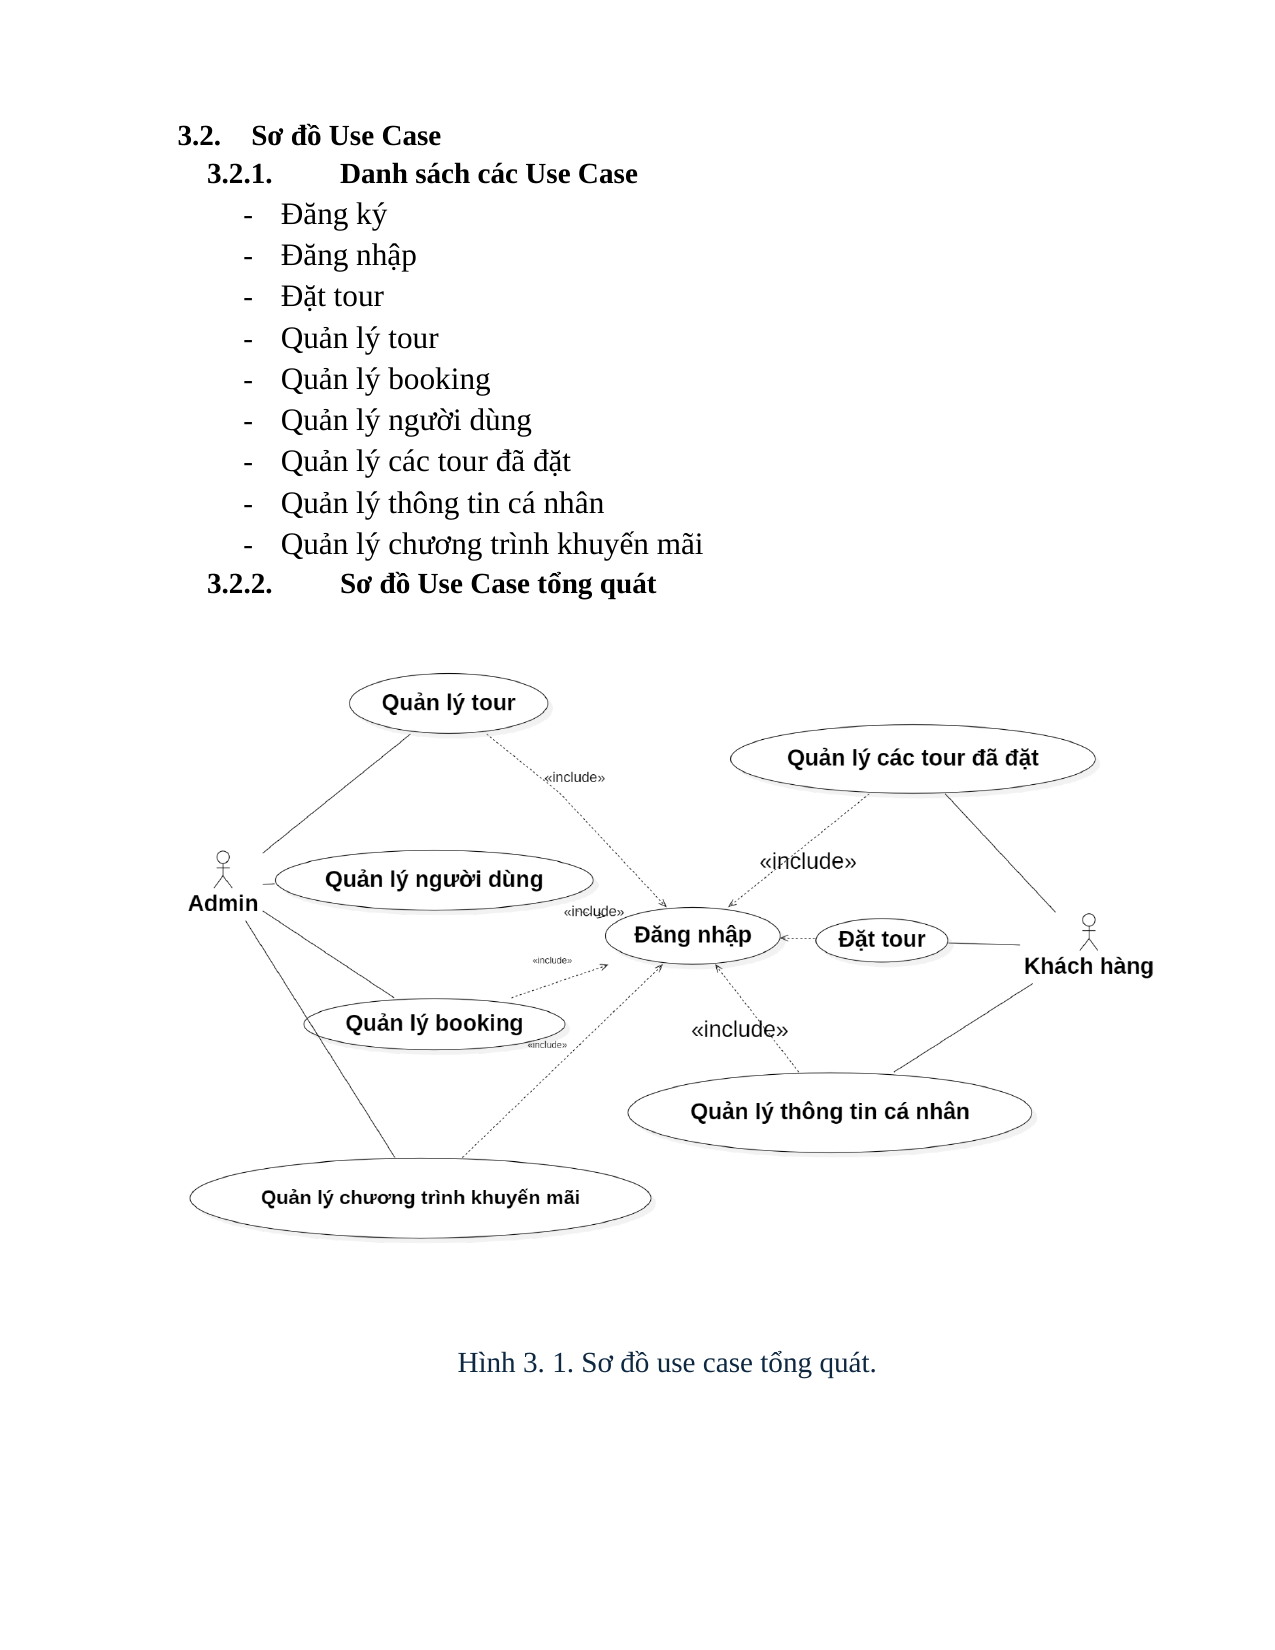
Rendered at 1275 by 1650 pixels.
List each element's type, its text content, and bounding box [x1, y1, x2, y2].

list Đăng nhập [243, 236, 1157, 272]
list Danh sách các Use Case [207, 157, 1157, 190]
list Quản lý chương trình khuyến mãi [243, 525, 1157, 561]
list Quản lý các tour đã đặt [243, 443, 1157, 479]
list Quản lý booking [243, 360, 1157, 396]
list Quản lý thông tin cá nhân [243, 484, 1157, 520]
list Quản lý tour [243, 319, 1157, 355]
list Sơ đồ Use Case [177, 118, 1157, 152]
picture [177, 667, 1185, 1266]
text Hình 3. 1. Sơ đồ use case tổng quát. [177, 1345, 1157, 1378]
list Đặt tour [243, 278, 1157, 314]
list Đăng ký [243, 195, 1157, 231]
list Sơ đồ Use Case tổng quát [207, 566, 1157, 600]
list Quản lý người dùng [243, 401, 1157, 437]
